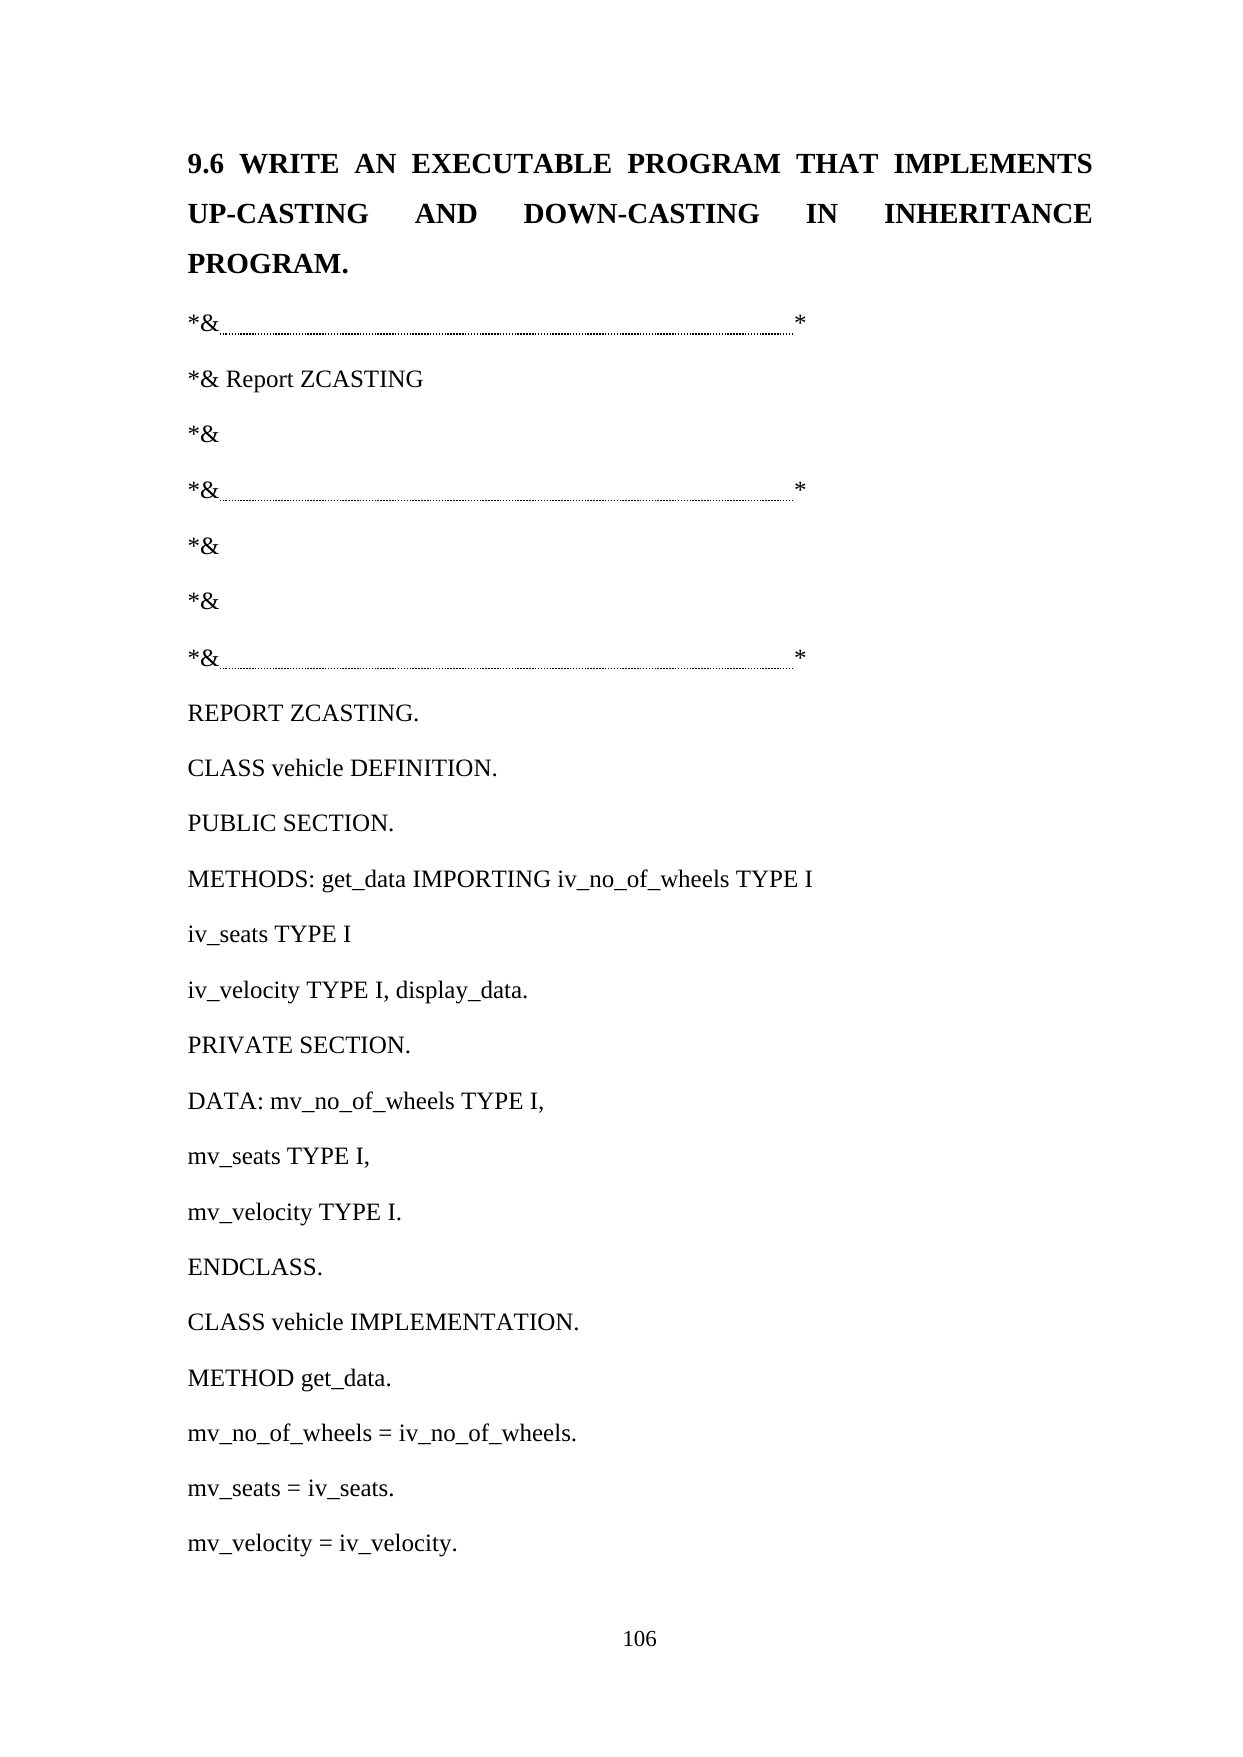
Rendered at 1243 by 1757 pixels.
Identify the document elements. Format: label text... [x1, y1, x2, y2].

text *& [187, 419, 1145, 448]
text mv_velocity = iv_velocity. [187, 1529, 1145, 1557]
text DATA: mv_no_of_wheels TYPE I, mv_seats TYPE I, [187, 1086, 547, 1170]
text iv_velocity TYPE I, display_data. PRIVATE SECTION. [187, 975, 531, 1059]
text *& [187, 586, 1145, 615]
text *& Report ZCASTING [187, 364, 1145, 393]
list WRITE AN EXECUTABLE PROGRAM THAT IMPLEMENTS UP-CASTING AND DOWN-CASTING IN INHERITANCE PROGRAM. [187, 146, 1093, 280]
text METHOD get_data. mv_no_of_wheels = iv_no_of_wheels. mv_seats = iv_seats. [187, 1363, 578, 1502]
text mv_velocity TYPE I. ENDCLASS. [187, 1197, 404, 1281]
text *& * [187, 475, 1145, 504]
text METHODS: get_data IMPORTING iv_no_of_wheels TYPE I iv_seats TYPE I [187, 864, 815, 948]
text *& [187, 531, 1145, 559]
text *& * [187, 308, 1145, 337]
text CLASS vehicle DEFINITION. PUBLIC SECTION. [187, 753, 500, 837]
text CLASS vehicle IMPLEMENTATION. [187, 1308, 1145, 1336]
text *& * REPORT ZCASTING. [187, 643, 808, 726]
